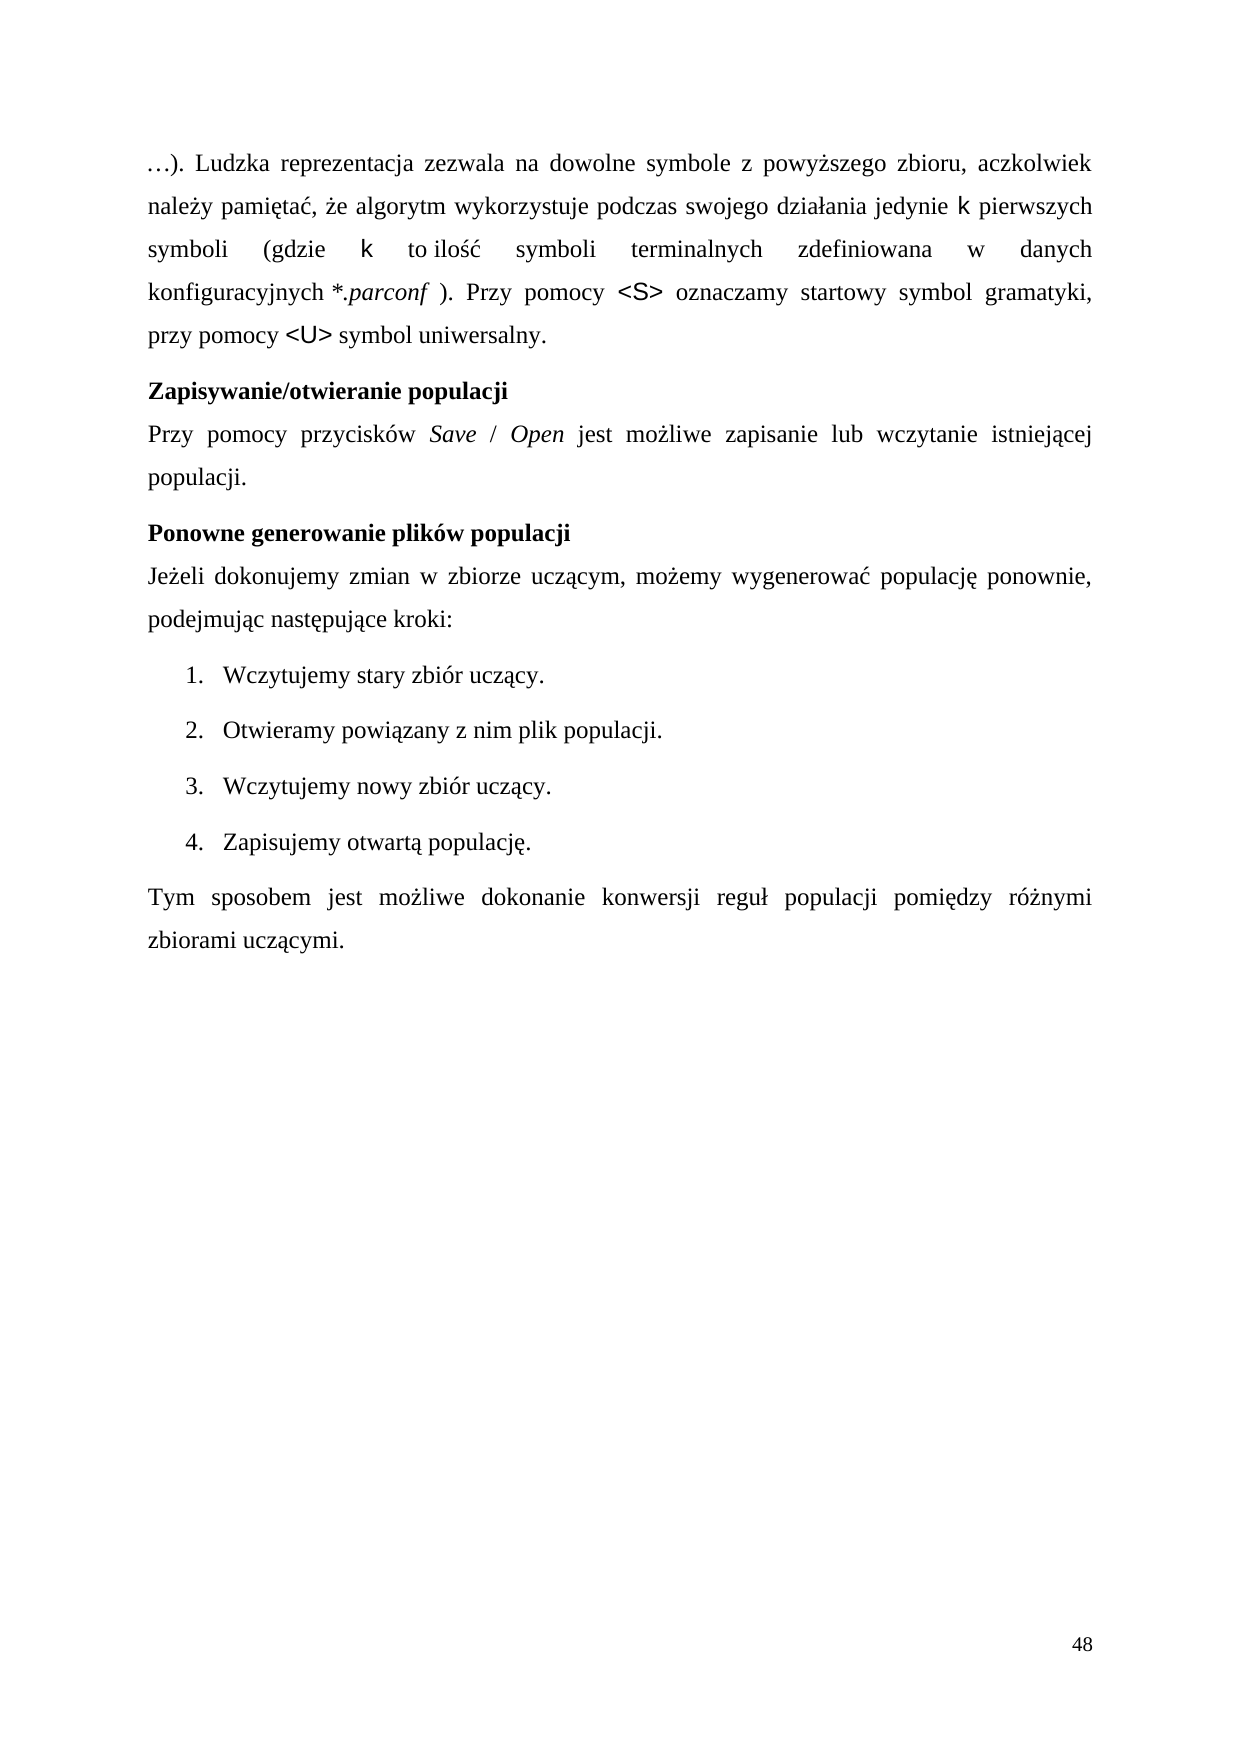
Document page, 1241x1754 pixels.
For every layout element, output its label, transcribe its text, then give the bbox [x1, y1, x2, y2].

list Zapisujemy otwartą populację. [185, 827, 1093, 856]
list Wczytujemy stary zbiór uczący. [185, 660, 1093, 689]
list Wczytujemy nowy zbiór uczący. [185, 771, 1093, 800]
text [148, 148, 1093, 349]
text Jeżeli dokonujemy zmian w zbiorze uczącym, możemy wygenerować populację ponownie, podejmując następujące kroki: [148, 561, 1093, 633]
text Zapisywanie/otwieranie populacji [148, 376, 1093, 405]
text Ponowne generowanie plików populacji [148, 518, 1093, 547]
text Przy pomocy przycisków Save / Open jest możliwe zapisanie lub wczytanie istniejącej populacji. [148, 419, 1093, 491]
text Tym sposobem jest możliwe dokonanie konwersji reguł populacji pomiędzy różnymi zbiorami uczącymi. [148, 882, 1093, 954]
list Otwieramy powiązany z nim plik populacji. [185, 716, 1093, 744]
